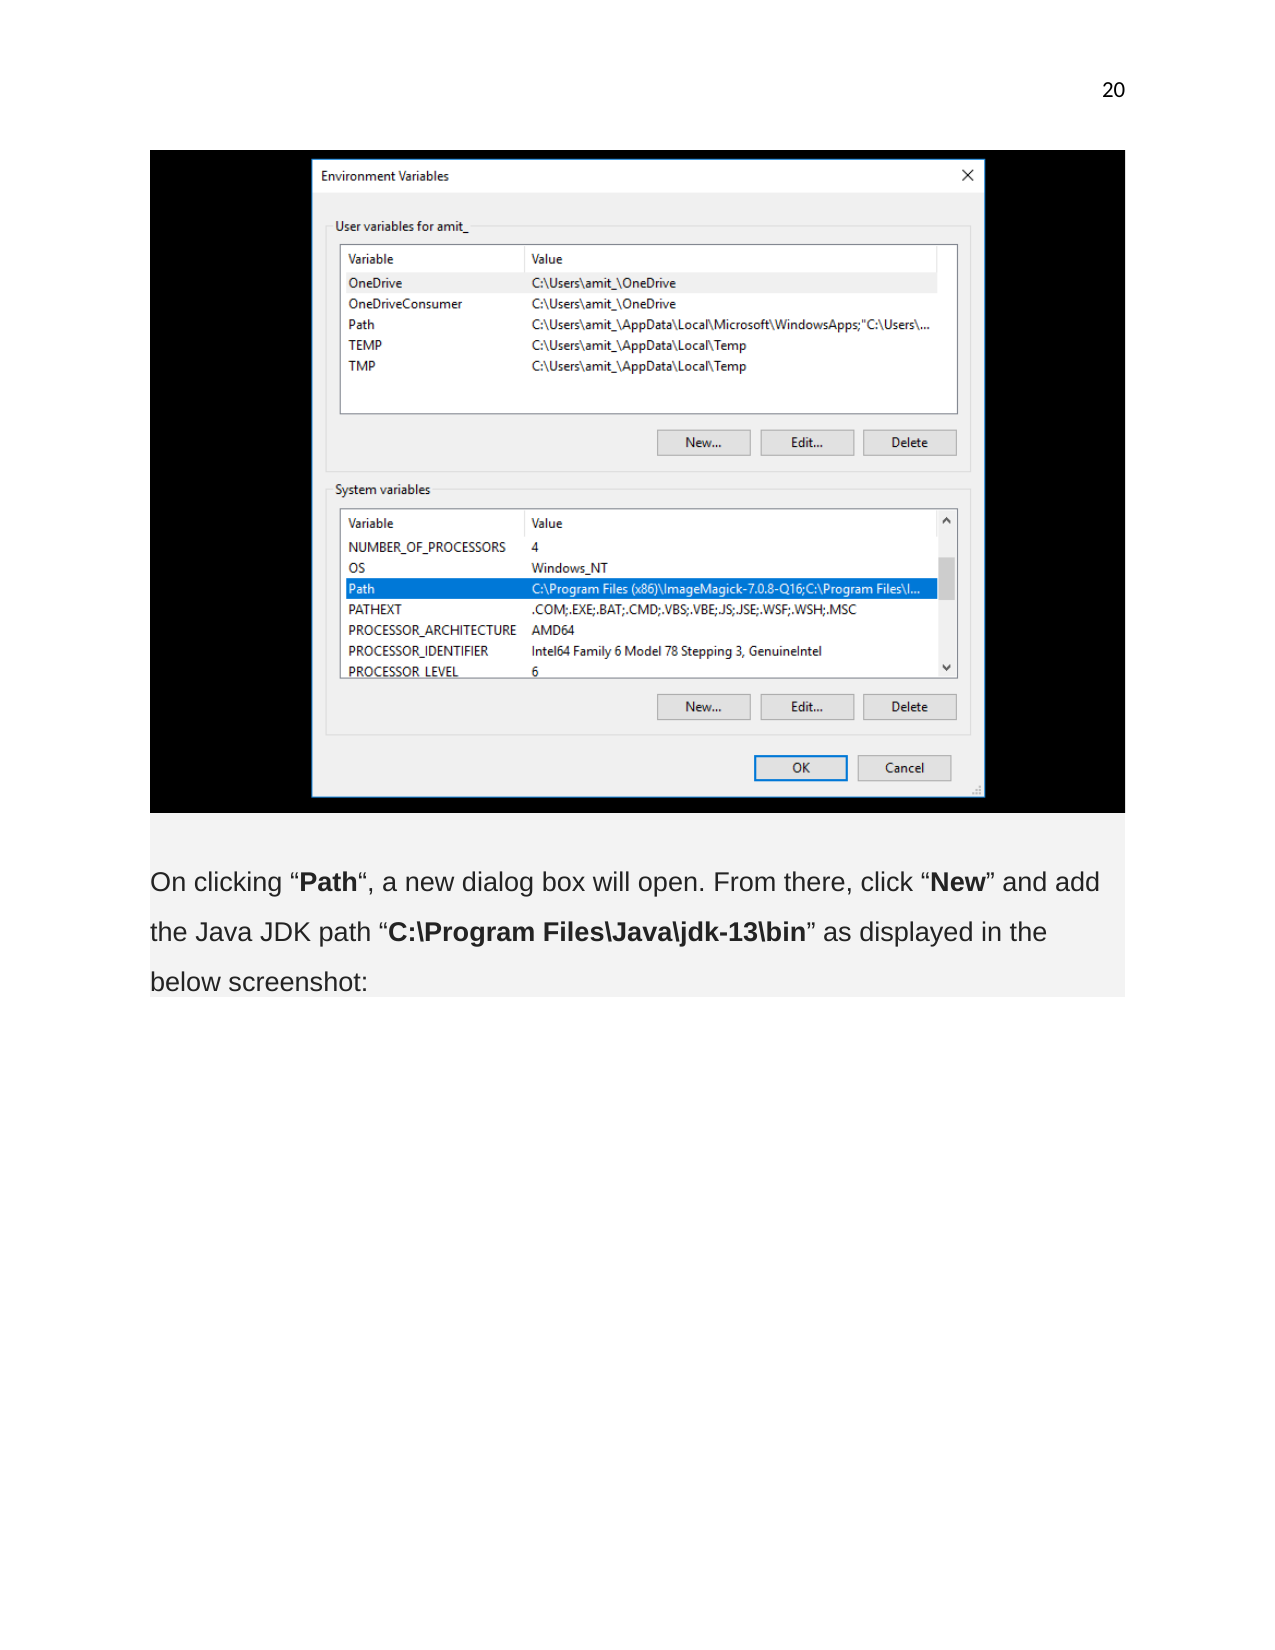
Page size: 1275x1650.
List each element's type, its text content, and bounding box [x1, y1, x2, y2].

picture [150, 150, 1125, 813]
text On clicking “Path“, a new dialog box will open. From there, click “New” and add the Java JDK path “C:\Program Files\Java\jdk-13\bin” as displayed in the below screenshot: [150, 847, 1125, 997]
